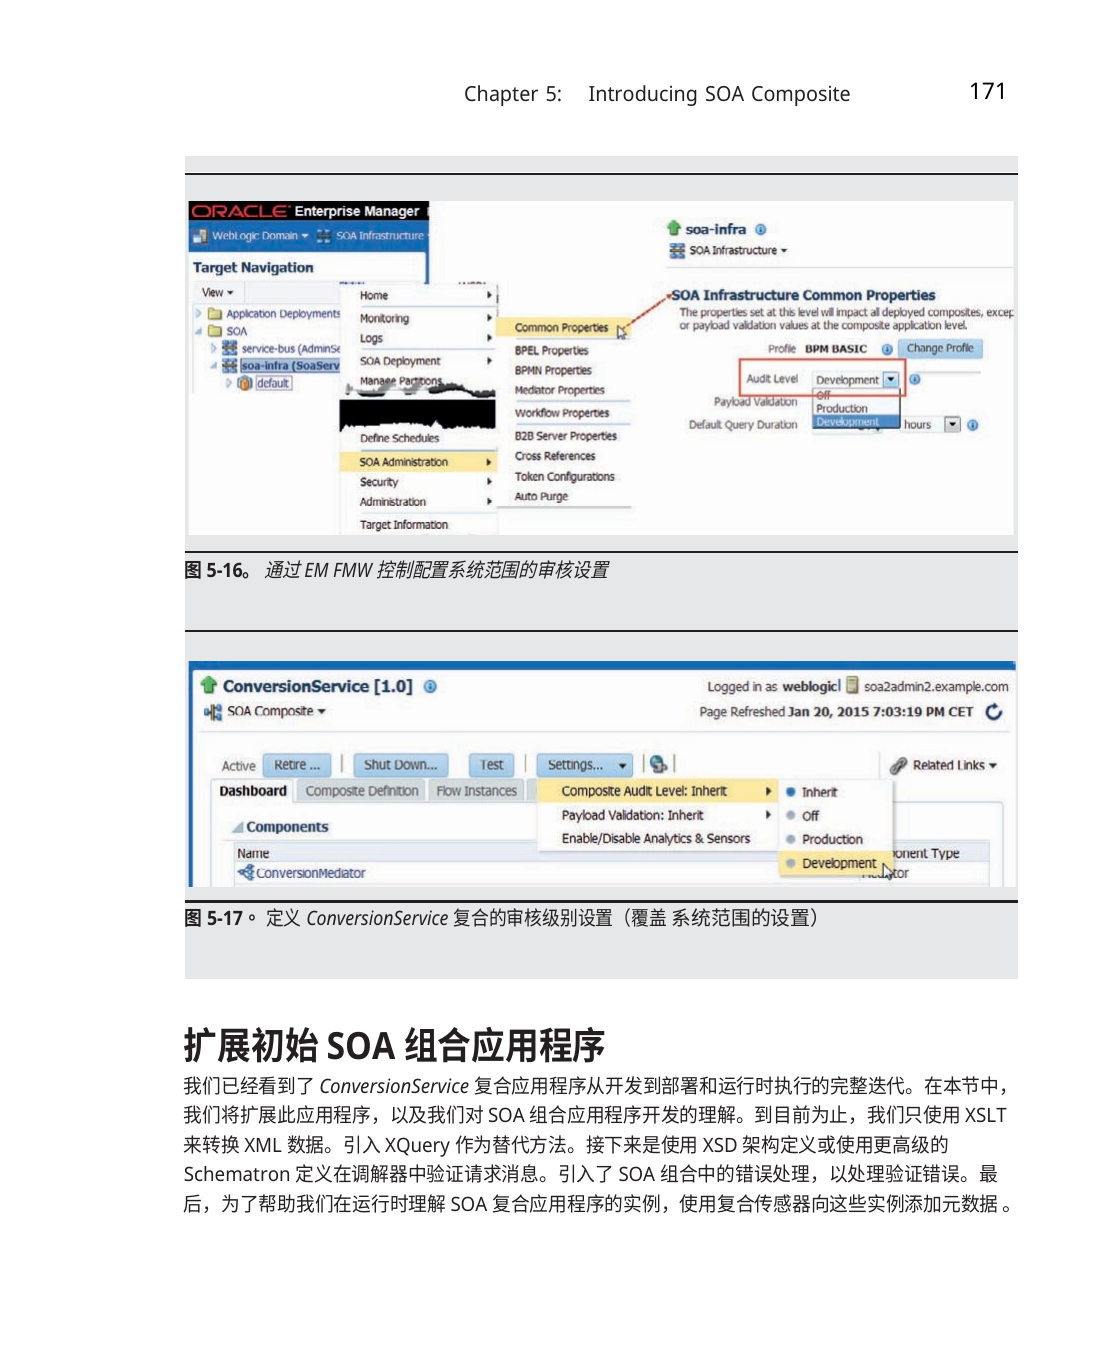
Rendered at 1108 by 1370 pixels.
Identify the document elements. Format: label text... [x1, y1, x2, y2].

table_cell [185, 632, 1018, 900]
subtitle 扩展初始 SOA 组合应用程序 [184, 1016, 1107, 1070]
text 我们已经看到了 ConversionService 复合应用程序从开发到部署和运行时执行的完整迭代。在本节中，我们将扩展此应用程序，以及我们对 SOA 组合应用程序开发的理解。到目前为止，我们只使用 XSLT 来转换 XML 数据。引入 XQuery 作为替代方法。接下来是使用 XSD 架构定义或使用更高级的 Schematron 定义在调解器中验证请求消息。引入了 SOA 组合中的错误处理，以处理验证错误。最后，为了帮助我们在运行时理解 SOA 复合应用程序的实例，使用复合传感器向这些实例添加元数据 。 [184, 1070, 1014, 1217]
table_cell 图 5-17。 定义 ConversionService 复合的审核级别设置（覆盖 系统范围的设置） [185, 903, 1018, 979]
table_cell [185, 175, 1018, 551]
table_cell 图 5-16。 通过 EM FMW 控制配置系统范围的审核设置 [185, 553, 1018, 630]
table_header [185, 156, 1018, 172]
picture [188, 661, 1016, 887]
picture [188, 201, 1014, 535]
